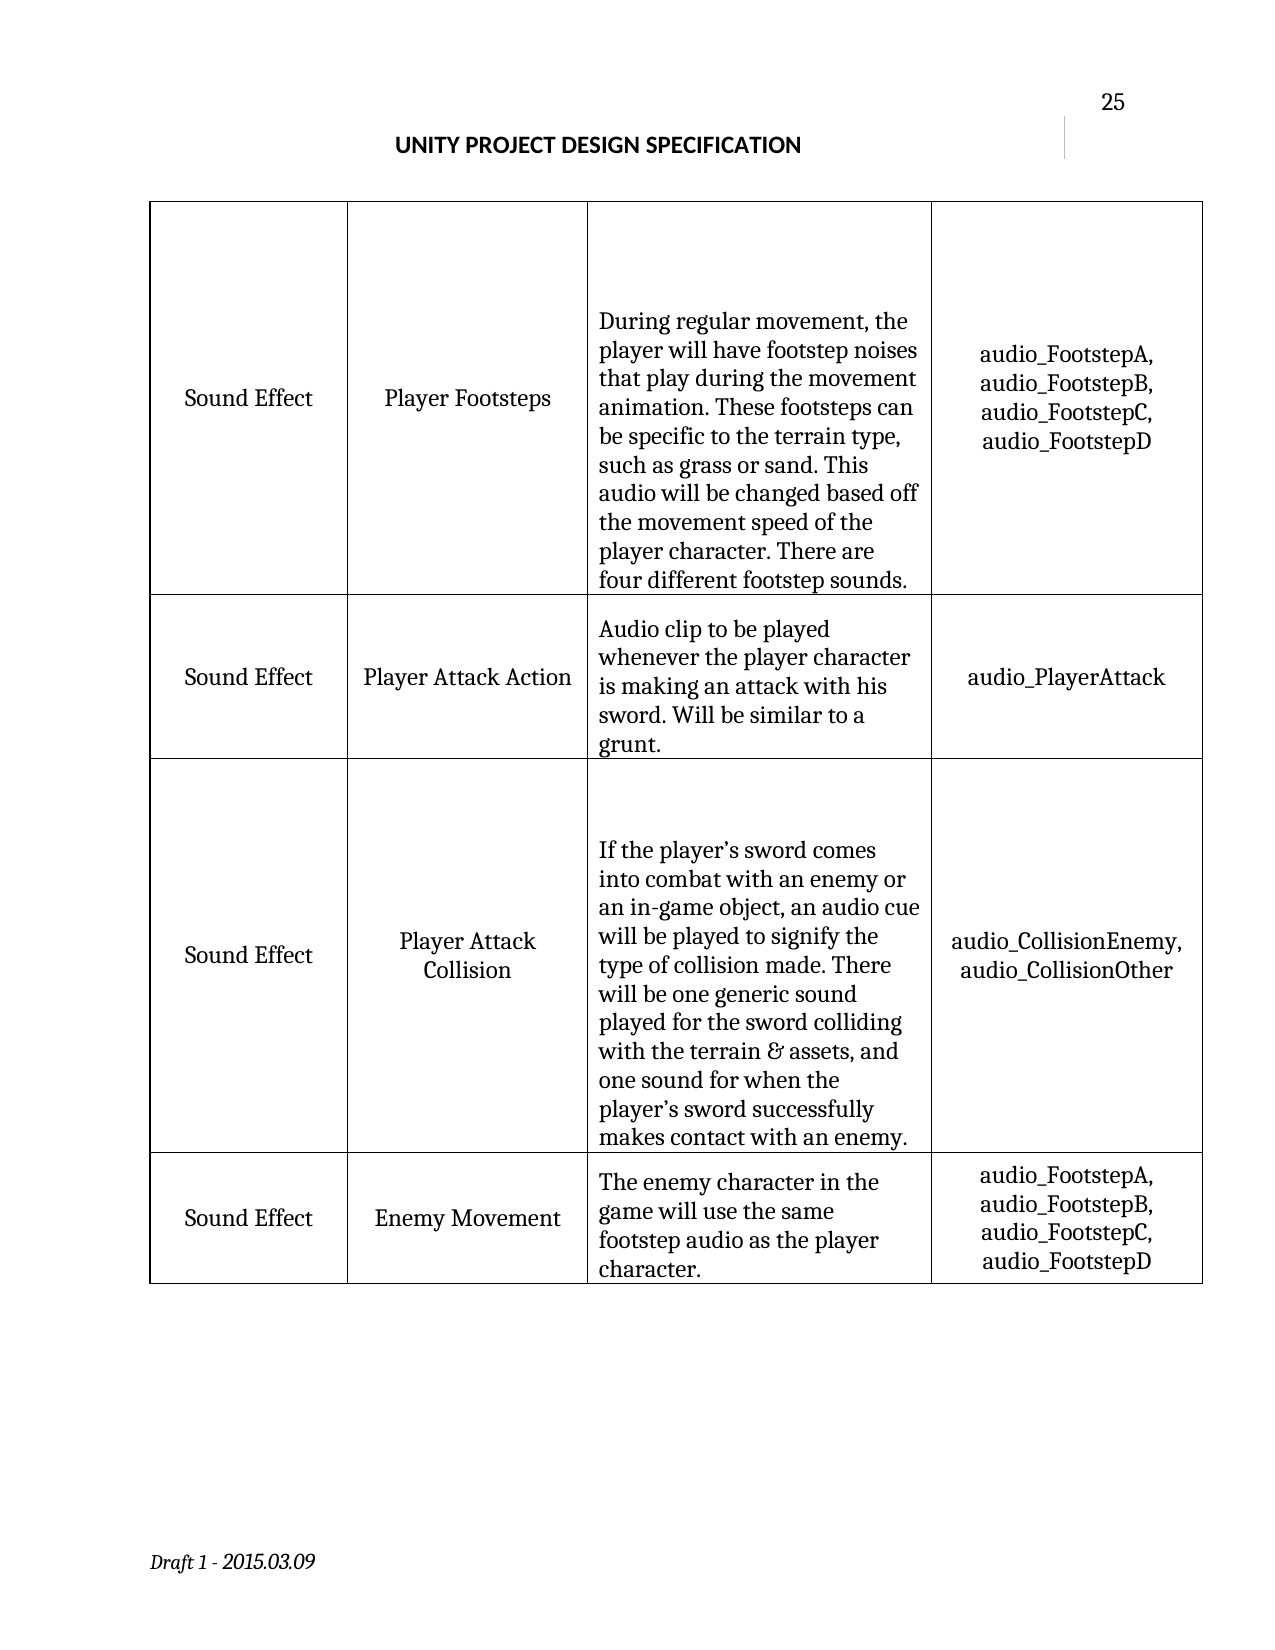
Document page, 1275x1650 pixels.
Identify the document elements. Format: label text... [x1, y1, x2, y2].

table_cell The enemy character in the game will use the same footstep audio as the player character. [588, 1153, 931, 1283]
table_cell Sound Effect [151, 759, 347, 1152]
table_cell audio_FootstepA, audio_FootstepB, audio_FootstepC, audio_FootstepD [932, 1153, 1202, 1283]
table_cell Player Attack Collision [348, 759, 587, 1152]
table_cell Enemy Movement [348, 1153, 587, 1283]
table_cell Sound Effect [151, 1153, 347, 1283]
table_cell audio_PlayerAttack [932, 595, 1202, 758]
table_cell During regular movement, the player will have footstep noises that play during the movement animation. These footsteps can be specific to the terrain type, such as grass or sand. This audio will be changed based off the movement speed of the player character. There are four different footstep sounds. [588, 202, 931, 594]
table_cell audio_FootstepA, audio_FootstepB, audio_FootstepC, audio_FootstepD [932, 202, 1202, 594]
table_cell Sound Effect [151, 202, 347, 594]
table_cell Player Attack Action [348, 595, 587, 758]
table_cell Sound Effect [151, 595, 347, 758]
table_cell audio_CollisionEnemy, audio_CollisionOther [932, 759, 1202, 1152]
table_cell If the player’s sword comes into combat with an enemy or an in-game object, an audio cue will be played to signify the type of collision made. There will be one generic sound played for the sword colliding with the terrain & assets, and one sound for when the player’s sword successfully makes contact with an enemy. [588, 759, 931, 1152]
table_cell Player Footsteps [348, 202, 587, 594]
table_cell Audio clip to be played whenever the player character is making an attack with his sword. Will be similar to a grunt. [588, 595, 931, 758]
